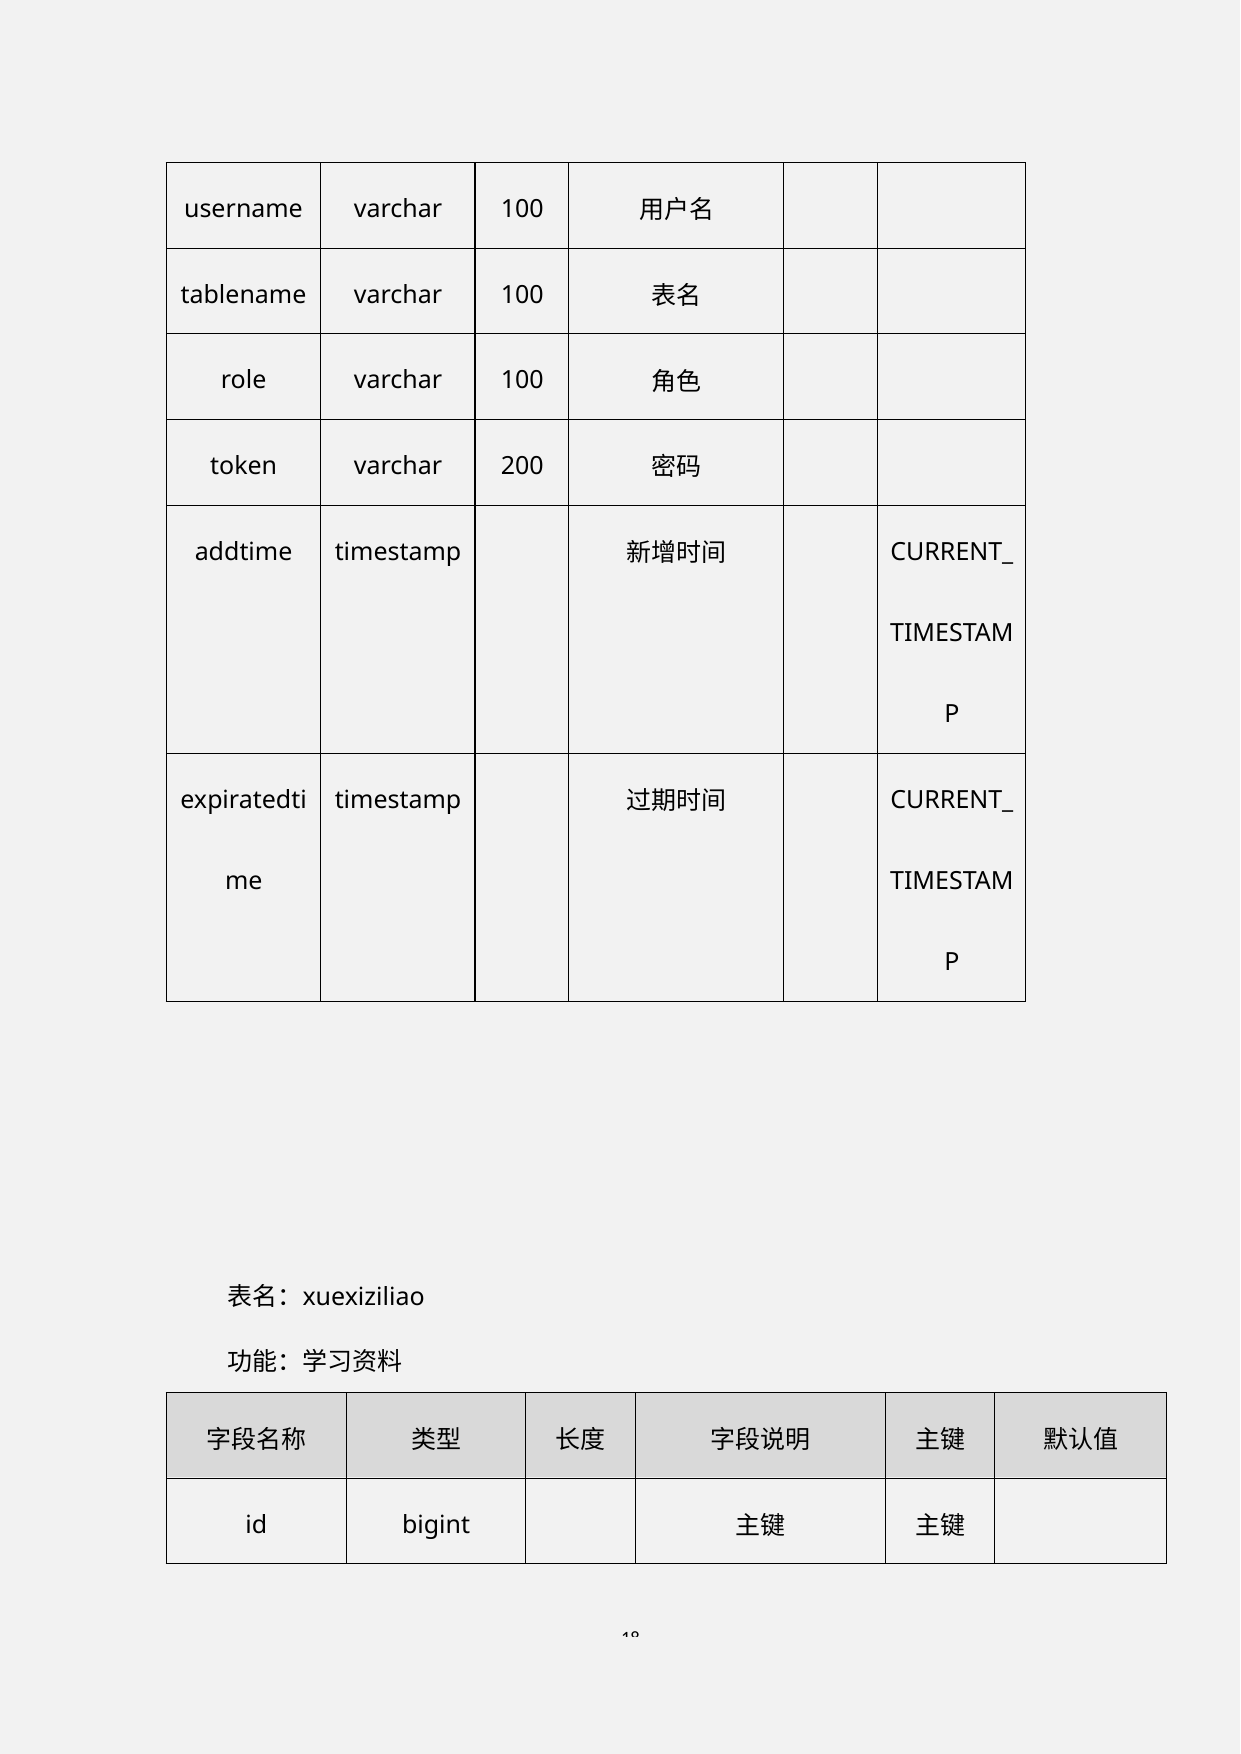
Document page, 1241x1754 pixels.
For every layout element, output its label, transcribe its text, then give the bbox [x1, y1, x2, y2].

table_cell bigint [347, 1479, 525, 1563]
table_cell varchar [321, 334, 474, 419]
table_cell CURRENT_TIMESTAMP [878, 754, 1025, 1001]
table_cell role [167, 334, 320, 419]
table_cell 密码 [569, 420, 783, 504]
table_cell [878, 249, 1025, 333]
table_cell 主键 [886, 1479, 994, 1563]
table_header 长度 [526, 1393, 635, 1477]
table_cell [784, 334, 877, 419]
table_cell [784, 754, 877, 1001]
table_cell token [167, 420, 320, 504]
table_cell CURRENT_TIMESTAMP [878, 506, 1025, 753]
table_cell 用户名 [569, 163, 783, 248]
text 表名：xuexiziliao [177, 1262, 1092, 1327]
table_cell varchar [321, 249, 474, 333]
table_cell 角色 [569, 334, 783, 419]
table_cell 200 [476, 420, 568, 504]
table_cell username [167, 163, 320, 248]
table_cell timestamp [321, 754, 474, 1001]
table_cell expiratedtime [167, 754, 320, 1001]
table_cell [878, 334, 1025, 419]
table_header 字段说明 [636, 1393, 885, 1477]
table_cell 主键 [636, 1479, 885, 1563]
table_cell id [167, 1479, 346, 1563]
table_cell [784, 506, 877, 753]
table_cell [784, 420, 877, 504]
table_header 默认值 [995, 1393, 1166, 1477]
table_cell 100 [476, 249, 568, 333]
table_header 主键 [886, 1393, 994, 1477]
table_cell [878, 163, 1025, 248]
table_cell 100 [476, 163, 568, 248]
table_cell [476, 506, 568, 753]
table_header 类型 [347, 1393, 525, 1477]
table_cell addtime [167, 506, 320, 753]
table_cell 100 [476, 334, 568, 419]
table_cell [995, 1479, 1166, 1563]
table_cell [784, 163, 877, 248]
table_cell tablename [167, 249, 320, 333]
table_header 字段名称 [167, 1393, 346, 1477]
table_cell varchar [321, 163, 474, 248]
table_cell timestamp [321, 506, 474, 753]
table_cell 过期时间 [569, 754, 783, 1001]
table_cell 表名 [569, 249, 783, 333]
table_cell [784, 249, 877, 333]
table_cell [526, 1479, 635, 1563]
text 功能：学习资料 [177, 1327, 1092, 1392]
table_cell 新增时间 [569, 506, 783, 753]
table_cell [476, 754, 568, 1001]
table_cell [878, 420, 1025, 504]
table_cell varchar [321, 420, 474, 504]
